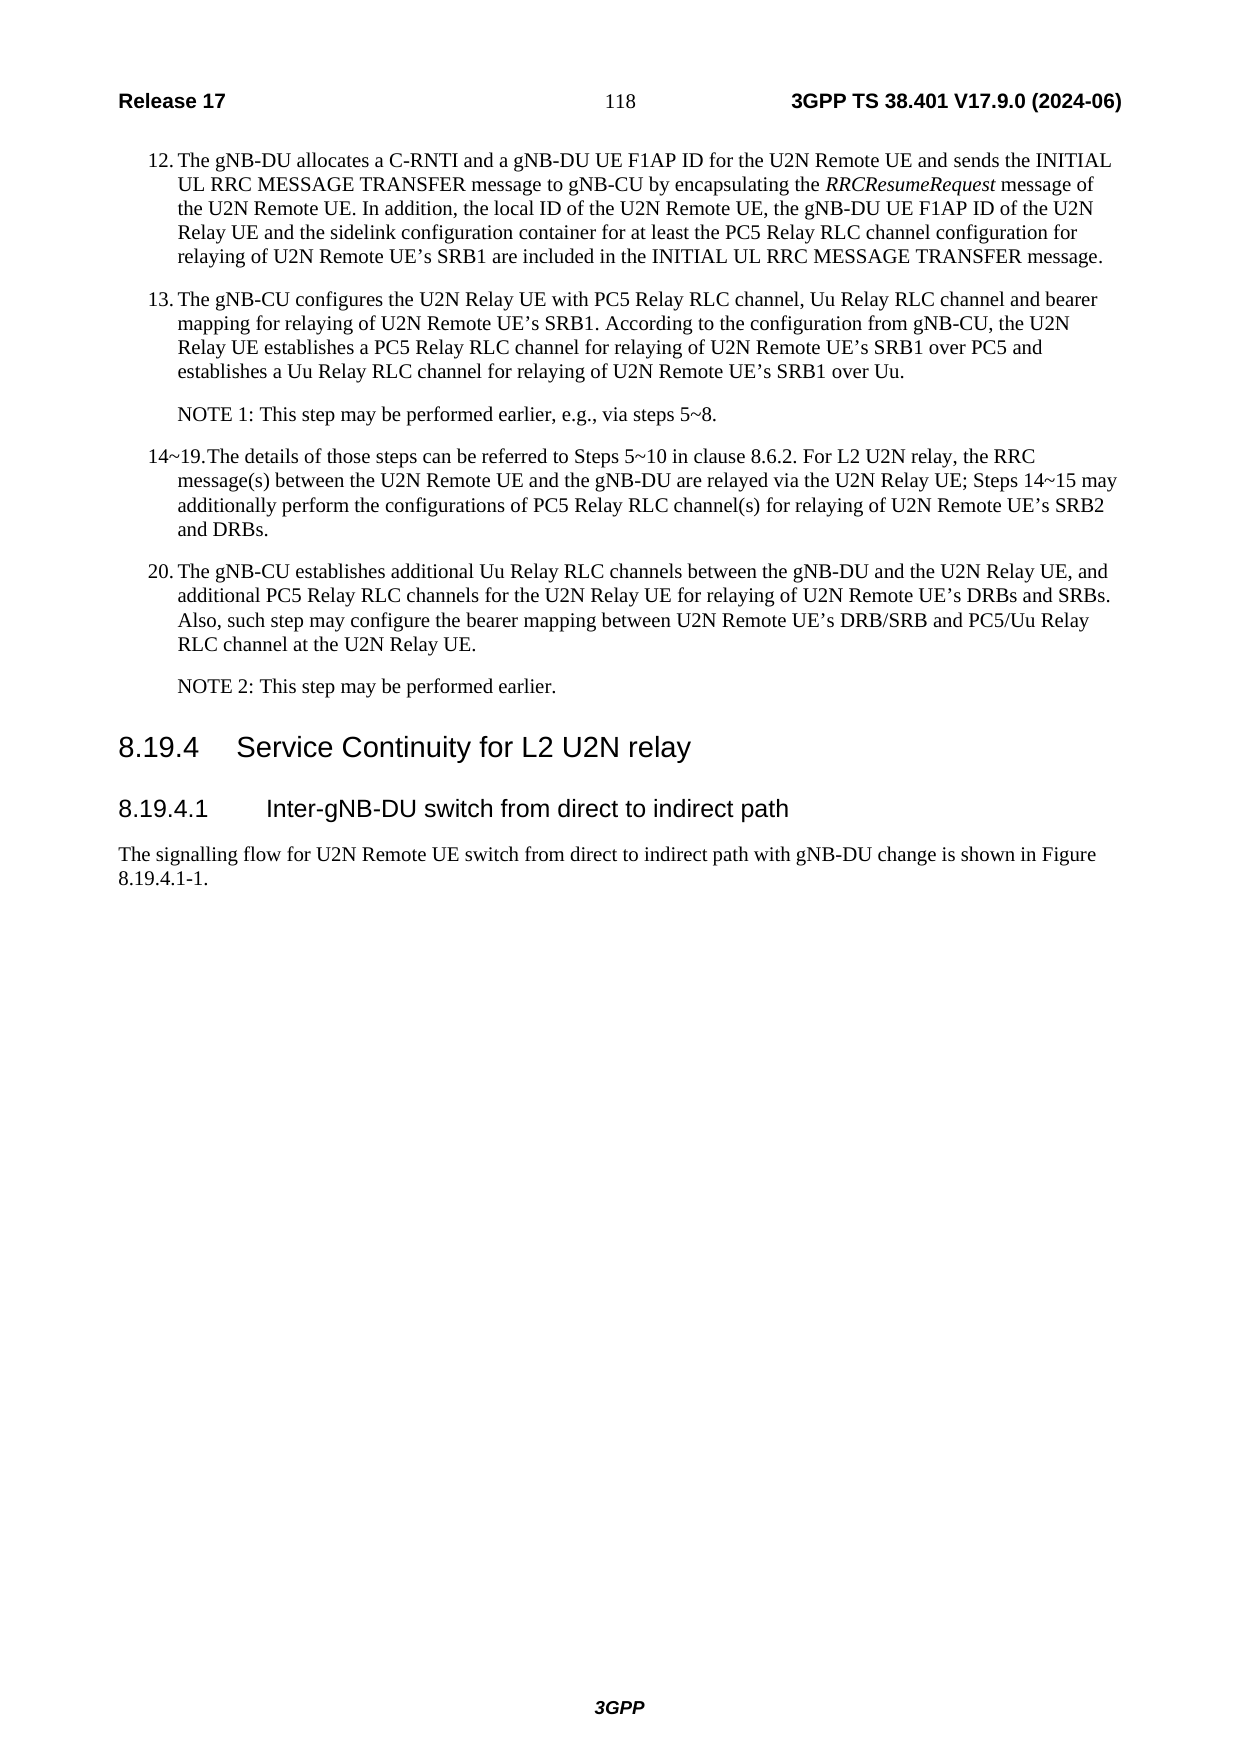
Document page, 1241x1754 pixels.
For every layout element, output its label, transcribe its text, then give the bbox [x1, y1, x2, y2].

subtitle 8.19.4.1 Inter-gNB-DU switch from direct to indirect path [118, 794, 1122, 823]
text NOTE 1: This step may be performed earlier, e.g., via steps 5~8. [177, 402, 1122, 426]
text 13. The gNB-CU configures the U2N Relay UE with PC5 Relay RLC channel, Uu Relay RLC channel and bearer mapping for relaying of U2N Remote UE’s SRB1. According to the configuration from gNB-CU, the U2N Relay UE establishes a PC5 Relay RLC channel for relaying of U2N Remote UE’s SRB1 over PC5 and establishes a Uu Relay RLC channel for relaying of U2N Remote UE’s SRB1 over Uu. [148, 287, 1122, 383]
subtitle 8.19.4 Service Continuity for L2 U2N relay [118, 730, 1122, 763]
text 12. The gNB-DU allocates a C-RNTI and a gNB-DU UE F1AP ID for the U2N Remote UE and sends the INITIAL UL RRC MESSAGE TRANSFER message to gNB-CU by encapsulating the RRCResumeRequest message of the U2N Remote UE. In addition, the local ID of the U2N Remote UE, the gNB-DU UE F1AP ID of the U2N Relay UE and the sidelink configuration container for at least the PC5 Relay RLC channel configuration for relaying of U2N Remote UE’s SRB1 are included in the INITIAL UL RRC MESSAGE TRANSFER message. [148, 147, 1122, 268]
text 14~19. The details of those steps can be referred to Steps 5~10 in clause 8.6.2. For L2 U2N relay, the RRC message(s) between the U2N Remote UE and the gNB-DU are relayed via the U2N Relay UE; Steps 14~15 may additionally perform the configurations of PC5 Relay RLC channel(s) for relaying of U2N Remote UE’s SRB2 and DRBs. [148, 444, 1122, 541]
text NOTE 2: This step may be performed earlier. [177, 674, 1122, 698]
text 20. The gNB-CU establishes additional Uu Relay RLC channels between the gNB-DU and the U2N Relay UE, and additional PC5 Relay RLC channels for the U2N Relay UE for relaying of U2N Remote UE’s DRBs and SRBs. Also, such step may configure the bearer mapping between U2N Remote UE’s DRB/SRB and PC5/Uu Relay RLC channel at the U2N Relay UE. [148, 559, 1122, 656]
text The signalling flow for U2N Remote UE switch from direct to indirect path with gNB-DU change is shown in Figure 8.19.4.1-1. [118, 842, 1122, 890]
